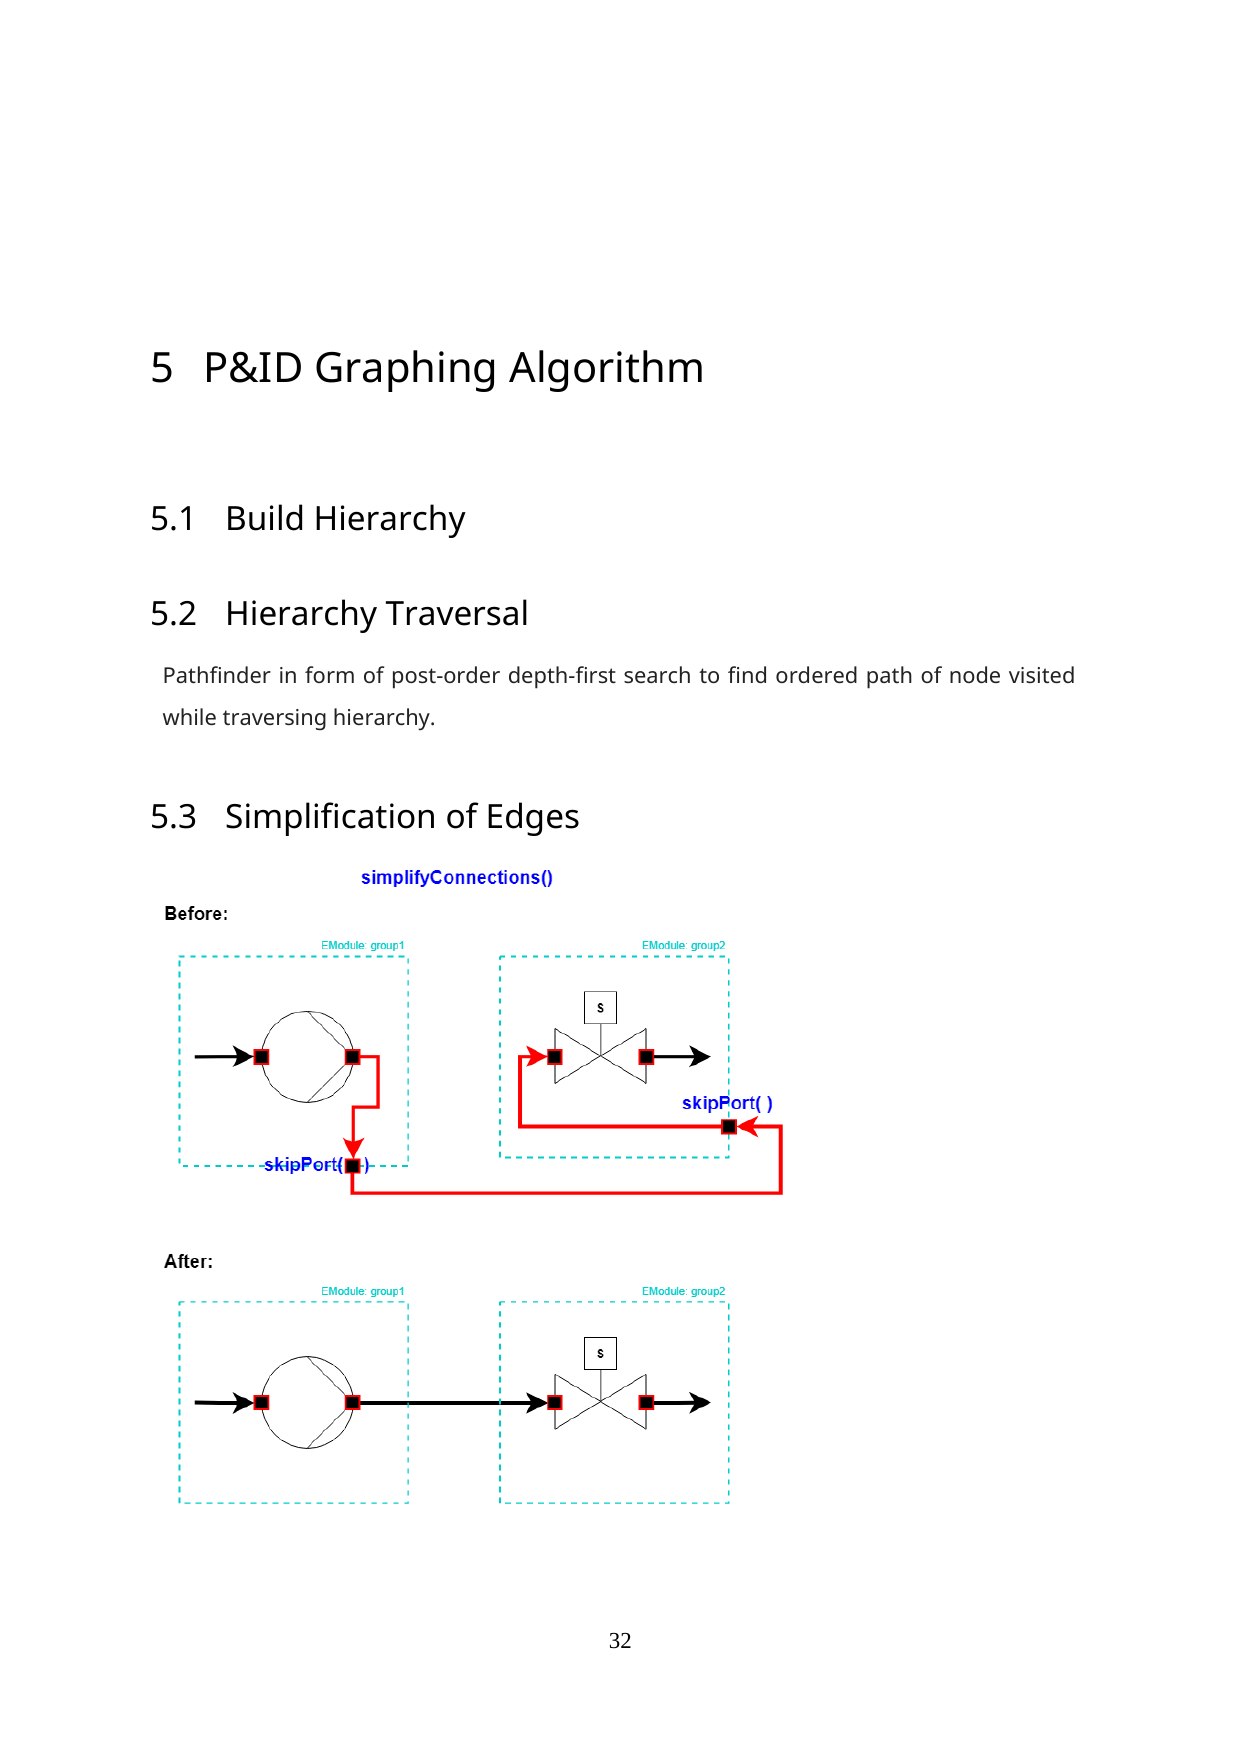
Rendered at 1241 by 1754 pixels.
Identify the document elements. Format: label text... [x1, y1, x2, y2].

picture [162, 863, 794, 1504]
text Build Hierarchy [150, 494, 1090, 540]
text Hierarchy Traversal [150, 590, 1090, 635]
text Simplification of Edges [150, 793, 1090, 838]
text P&ID Graphing Algorithm [150, 337, 1090, 394]
text Pathfinder in form of post-order depth-first search to find ordered path of node visited while traversing hierarchy. [162, 660, 1077, 731]
